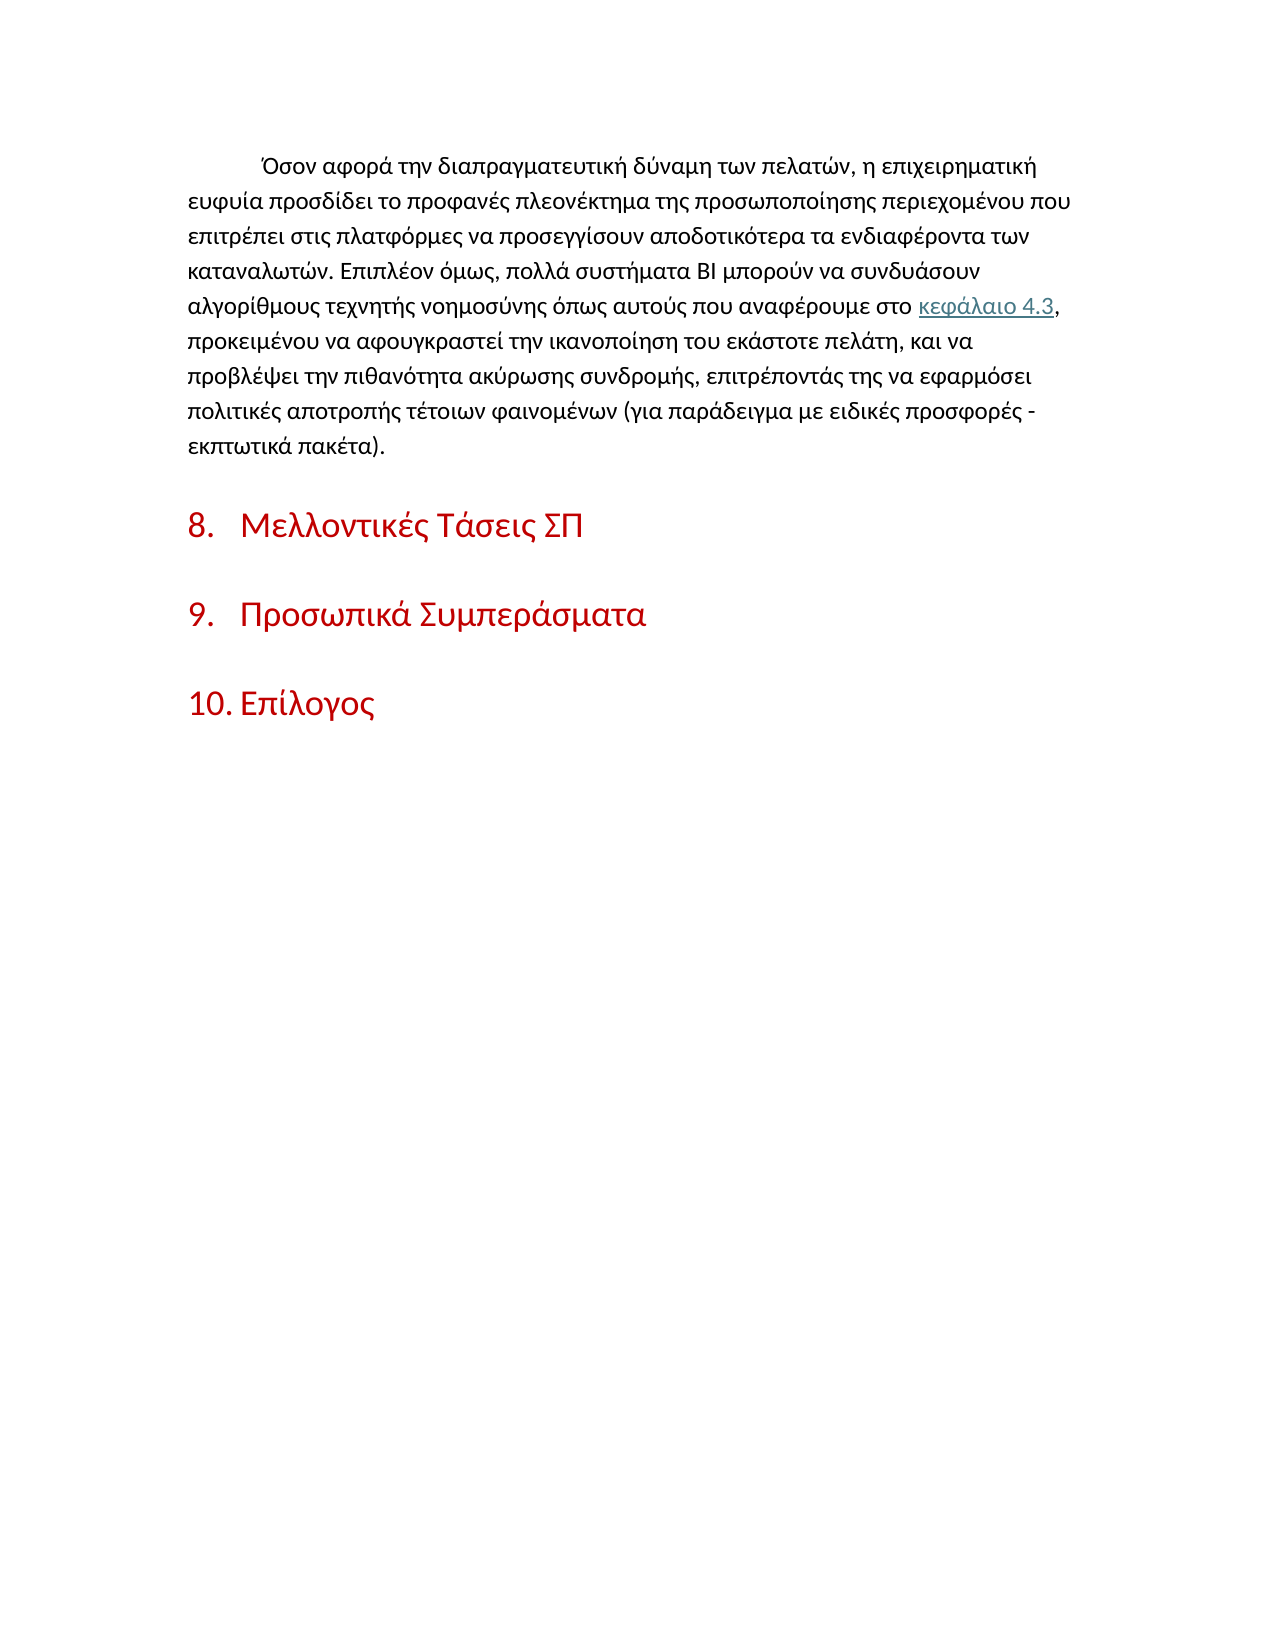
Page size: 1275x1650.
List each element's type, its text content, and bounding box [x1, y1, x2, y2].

text Όσον αφορά την διαπραγματευτική δύναμη των πελατών, η επιχειρηματική ευφυία προσδίδει το προφανές πλεονέκτημα της προσωποποίησης περιεχομένου που επιτρέπει στις πλατφόρμες να προσεγγίσουν αποδοτικότερα τα ενδιαφέροντα των καταναλωτών. Επιπλέον όμως, πολλά συστήματα BI μπορούν να συνδυάσουν αλγορίθμους τεχνητής νοημοσύνης όπως αυτούς που αναφέρουμε στο κεφάλαιο 4.3, προκειμένου να αφουγκραστεί την ικανοποίηση του εκάστοτε πελάτη, και να προβλέψει την πιθανότητα ακύρωσης συνδρομής, επιτρέποντάς της να εφαρμόσει πολιτικές αποτροπής τέτοιων φαινομένων (για παράδειγμα με ειδικές προσφορές - εκπτωτικά πακέτα). [187, 150, 1087, 461]
subtitle Προσωπικά Συμπεράσματα [187, 591, 1087, 636]
subtitle Επίλογος [187, 680, 1087, 724]
subtitle Μελλοντικές Τάσεις ΣΠ [187, 502, 1087, 547]
